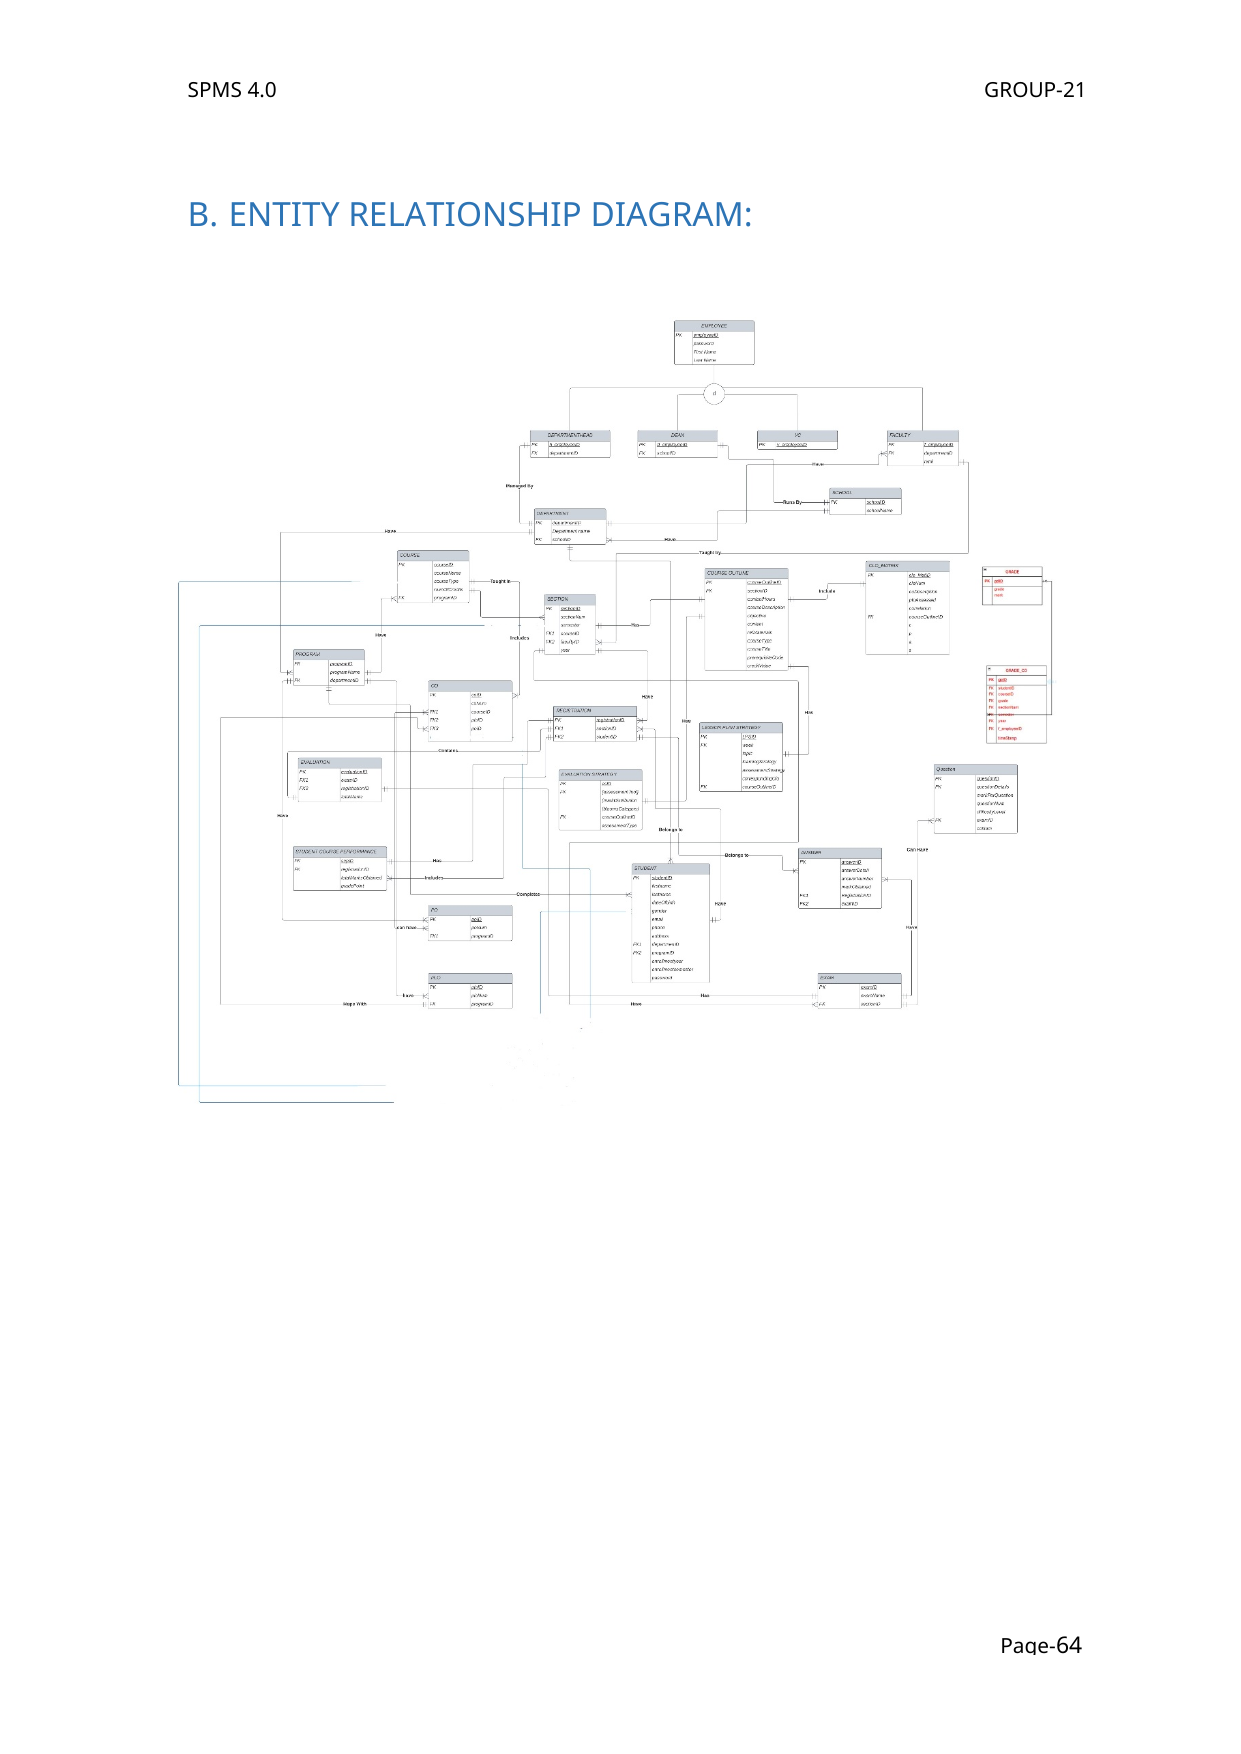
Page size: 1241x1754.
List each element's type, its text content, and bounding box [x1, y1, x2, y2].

picture [156, 295, 1222, 1140]
subtitle ENTITY RELATIONSHIP DIAGRAM: [187, 191, 1221, 236]
